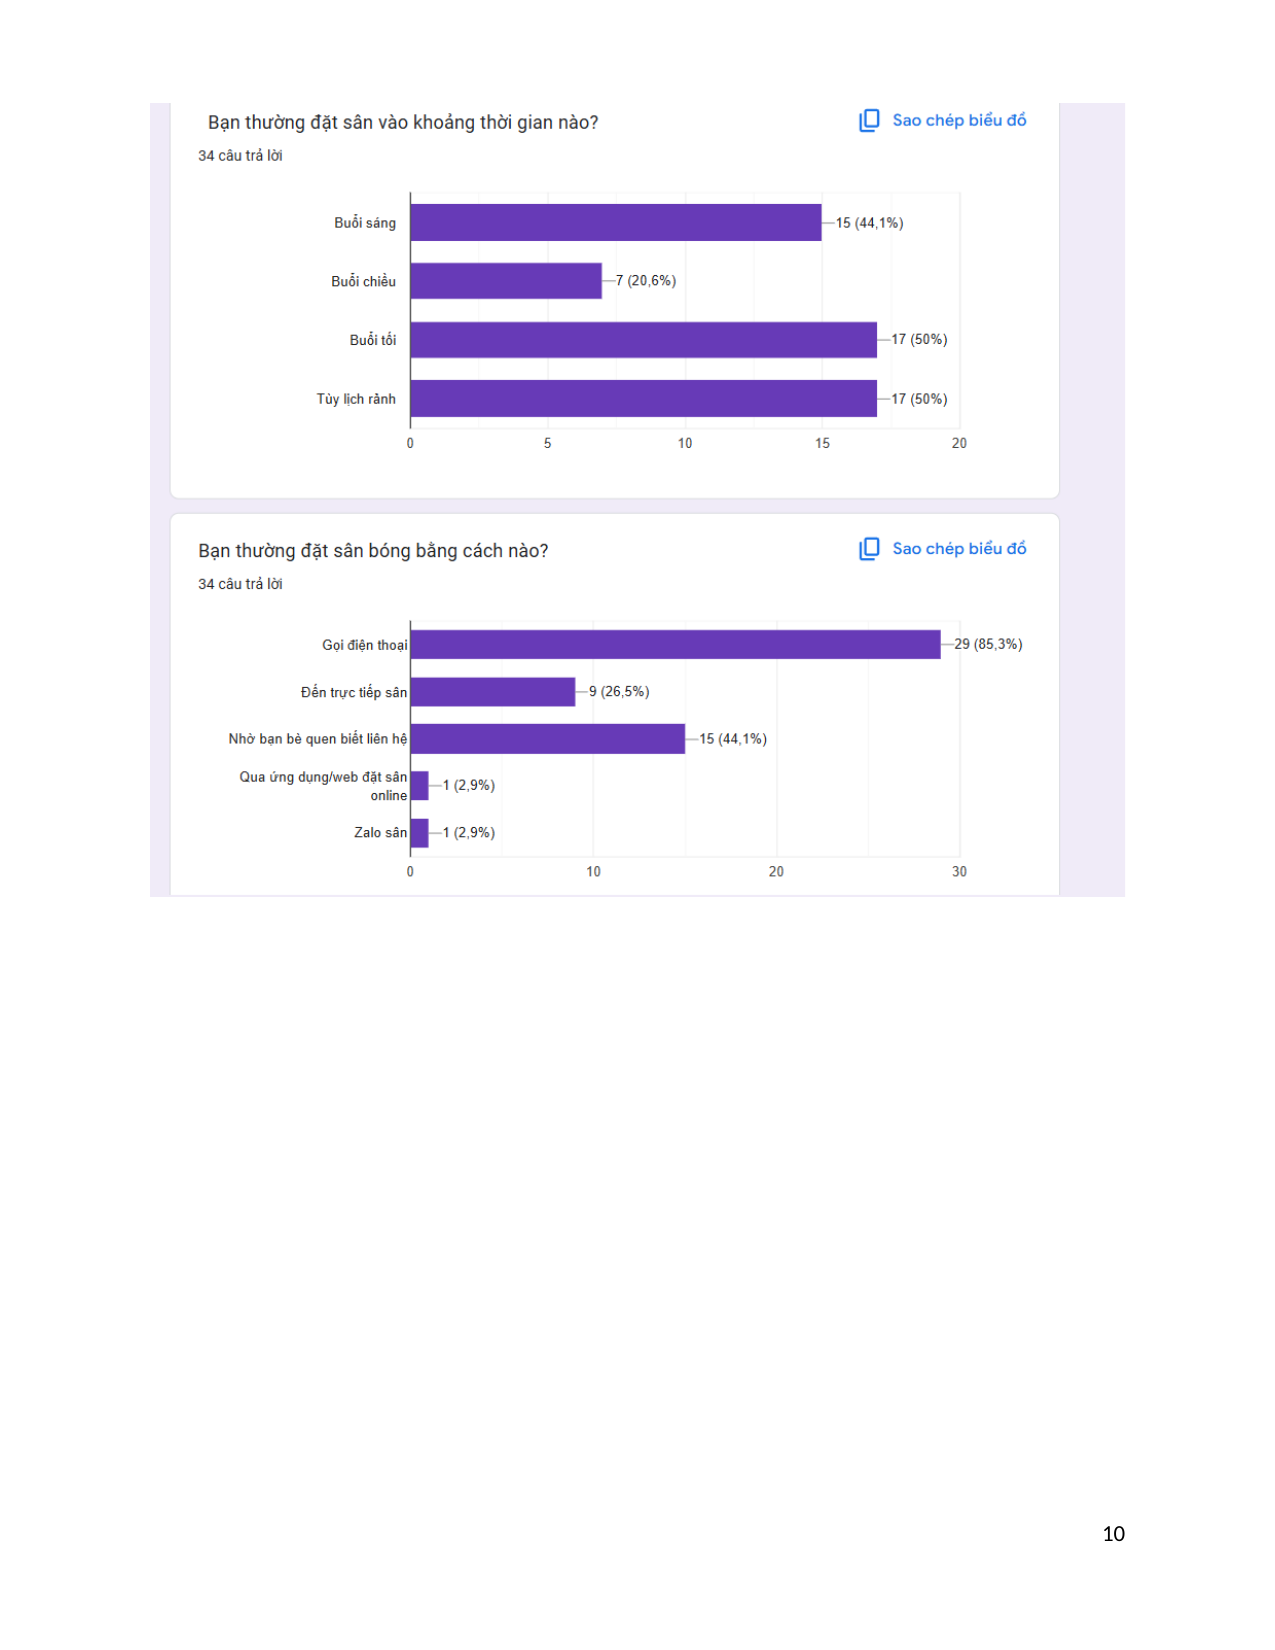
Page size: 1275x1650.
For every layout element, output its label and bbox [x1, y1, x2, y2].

picture [150, 103, 1125, 897]
